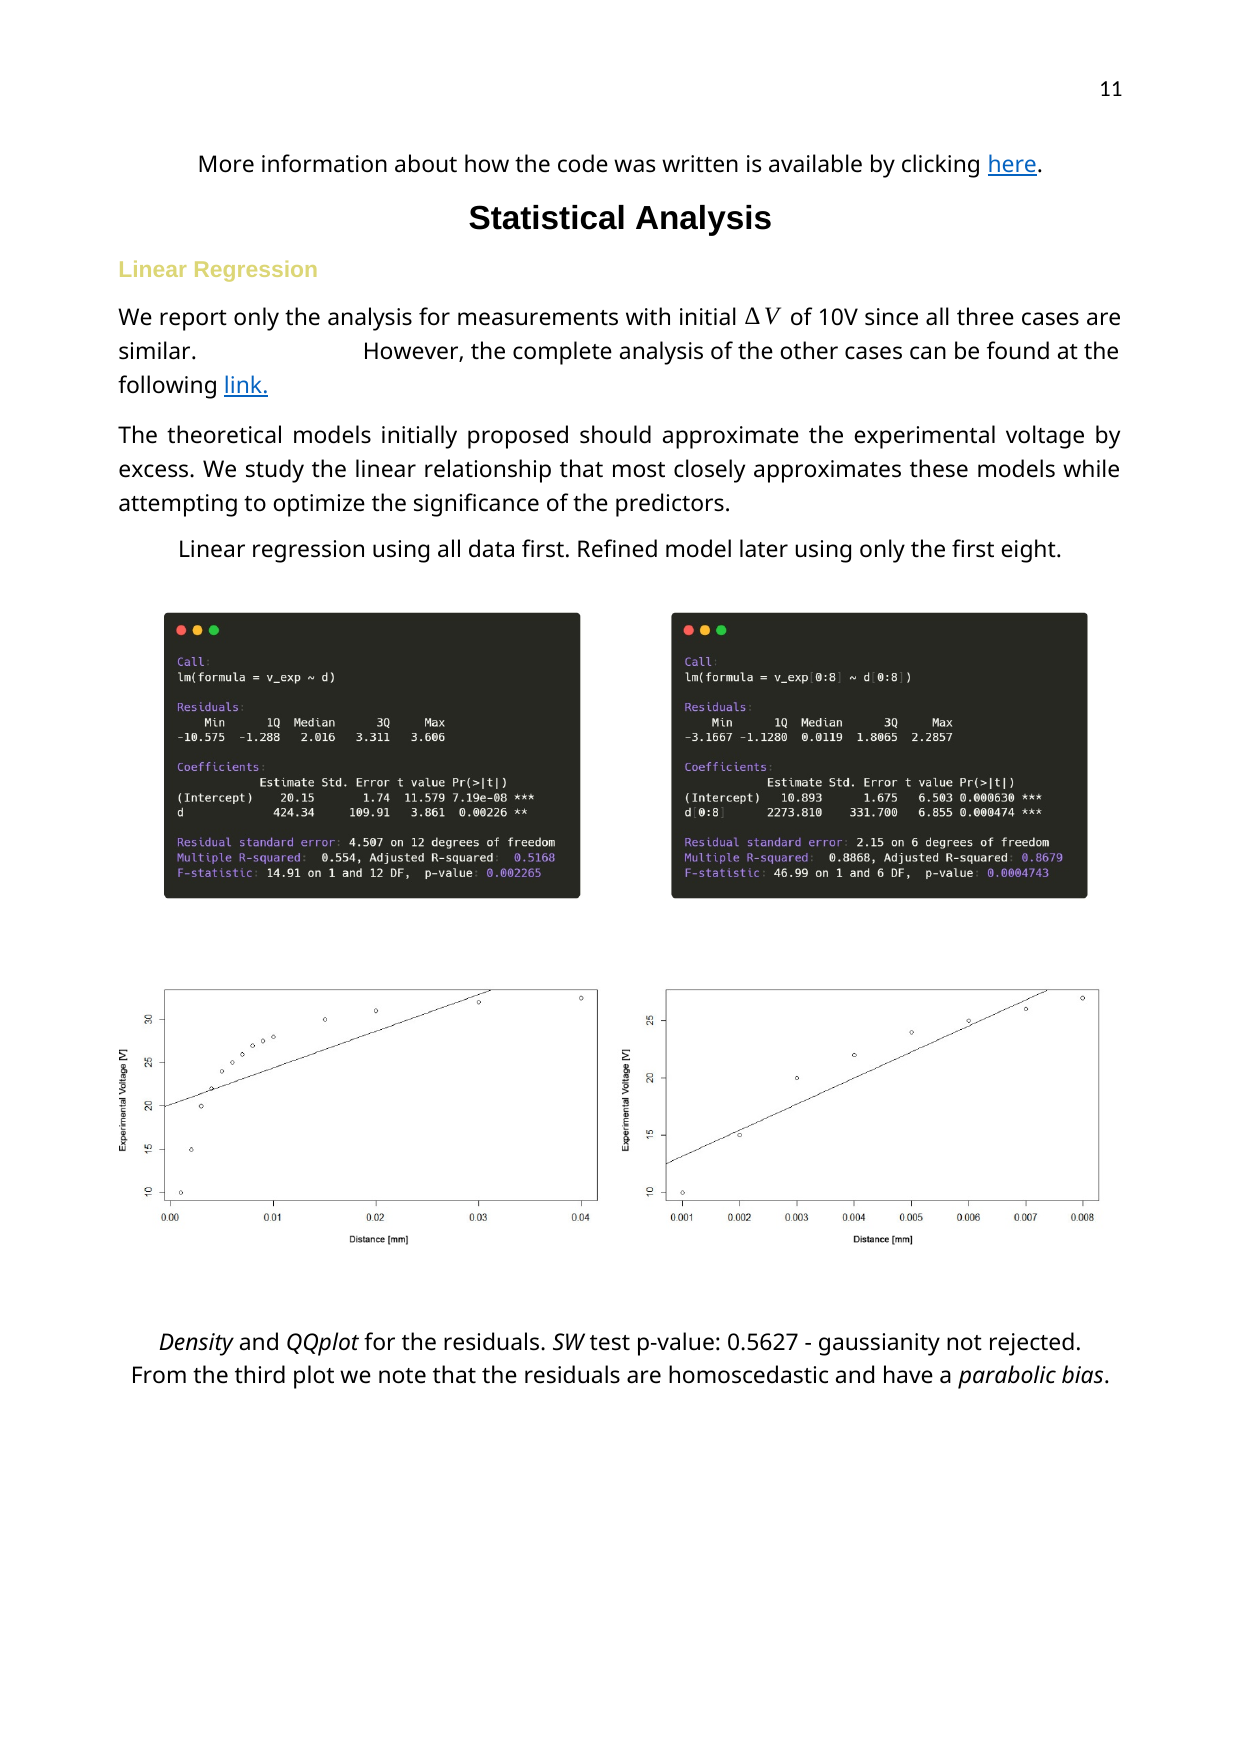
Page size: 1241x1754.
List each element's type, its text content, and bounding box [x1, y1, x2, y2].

text Linear Regression [118, 256, 1122, 282]
picture [118, 566, 1133, 943]
text Density and QQplot for the residuals. SW test p-value: 0.5627 - gaussianity not rejected. From the third plot we note that the residuals are homoscedastic and have a parabolic bias. [118, 1326, 1122, 1391]
text Statistical Analysis [118, 198, 1122, 236]
text The theoretical models initially proposed should approximate the experimental voltage by excess. We study the linear relationship that most closely approximates these models while attempting to optimize the significance of the predictors. [118, 419, 1122, 518]
text More information about how the code was written is available by clicking here. [118, 148, 1122, 179]
text Linear regression using all data first. Refined model later using only the first eight. [118, 533, 1122, 566]
picture [119, 944, 1122, 1257]
text We report only the analysis for measurements with initial of 10V since all three cases are similar. However, the complete analysis of the other cases can be found at the following link. [118, 301, 1122, 400]
